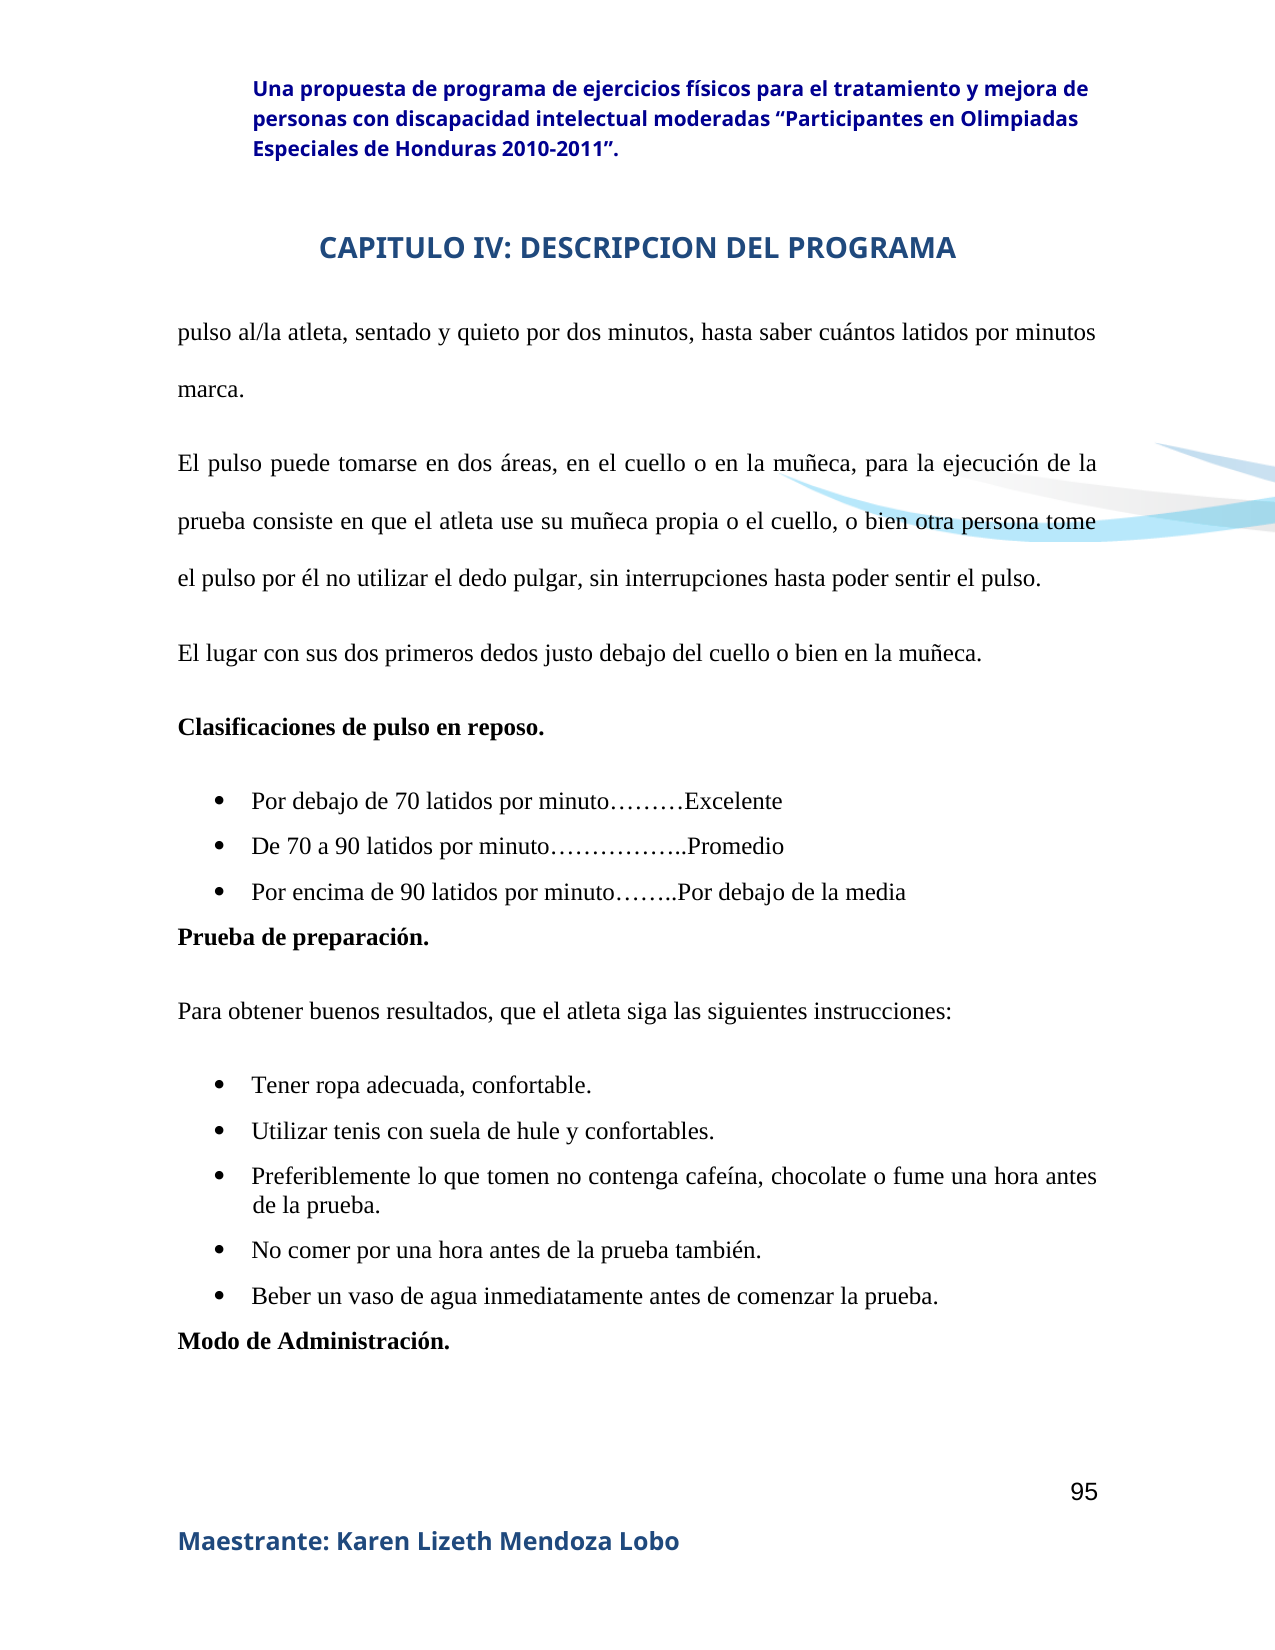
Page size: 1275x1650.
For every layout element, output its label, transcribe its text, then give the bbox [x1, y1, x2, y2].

list Beber un vaso de agua inmediatamente antes de comenzar la prueba. [215, 1281, 1098, 1310]
list Utilizar tenis con suela de hule y confortables. [215, 1116, 1098, 1145]
list Preferiblemente lo que tomen no contenga cafeína, chocolate o fume una hora antes de la prueba. [215, 1161, 1098, 1219]
list No comer por una hora antes de la prueba también. [215, 1236, 1098, 1264]
text Prueba de preparación. [177, 922, 1098, 951]
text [177, 317, 1098, 403]
text Para obtener buenos resultados, que el atleta siga las siguientes instrucciones: [177, 996, 1098, 1025]
list Por debajo de 70 latidos por minuto………Excelente [215, 786, 1098, 815]
text El pulso puede tomarse en dos áreas, en el cuello o en la muñeca, para la ejecución de la prueba consiste en que el atleta use su muñeca propia o el cuello, o bien otra persona tome el pulso por él no utilizar el dedo pulgar, sin interrupciones hasta poder sentir el pulso. [177, 448, 1098, 592]
picture [779, 298, 1275, 542]
text El lugar con sus dos primeros dedos justo debajo del cuello o bien en la muñeca. [177, 638, 1098, 666]
list De 70 a 90 latidos por minuto……………..Promedio [215, 831, 1098, 860]
list Por encima de 90 latidos por minuto……..Por debajo de la media [215, 877, 1098, 906]
list Tener ropa adecuada, confortable. [215, 1071, 1098, 1099]
text Modo de Administración. [177, 1326, 1098, 1355]
text Clasificaciones de pulso en reposo. [177, 712, 1098, 741]
